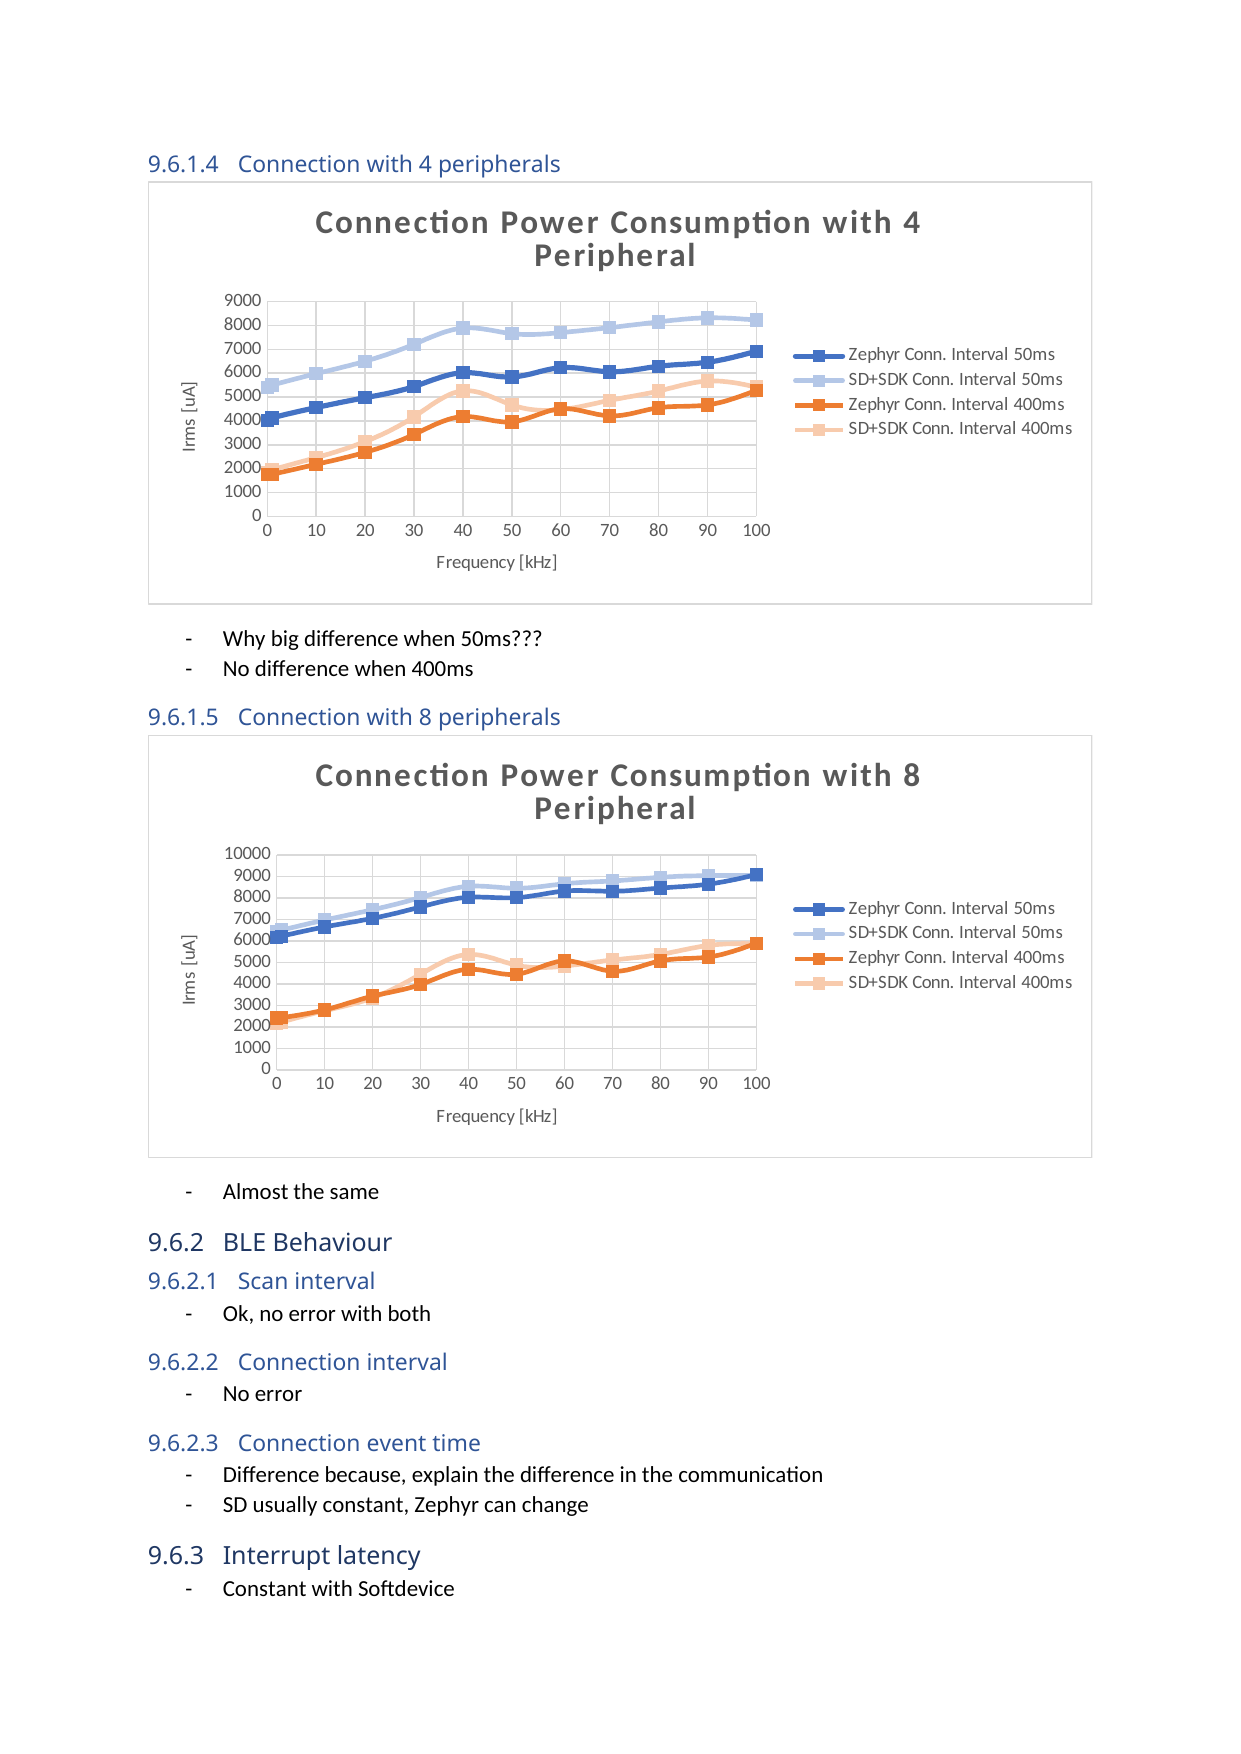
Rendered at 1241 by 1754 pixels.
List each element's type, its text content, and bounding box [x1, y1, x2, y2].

subtitle Scan interval [148, 1265, 1093, 1296]
list Ok, no error with both [185, 1299, 1093, 1327]
subtitle BLE Behaviour [148, 1224, 1093, 1258]
list No error [185, 1379, 1093, 1408]
subtitle Connection with 4 peripherals [148, 148, 1093, 179]
list Difference because, explain the difference in the communication [185, 1460, 1093, 1488]
subtitle Connection event time [148, 1426, 1093, 1458]
list Constant with Softdevice [185, 1574, 1093, 1602]
subtitle Interrupt latency [148, 1537, 1093, 1571]
subtitle Connection with 8 peripherals [148, 701, 1093, 732]
list Why big difference when 50ms??? [185, 624, 1093, 652]
subtitle Connection interval [148, 1346, 1093, 1377]
list No difference when 400ms [185, 654, 1093, 682]
list SD usually constant, Zephyr can change [185, 1490, 1093, 1518]
list Almost the same [185, 1177, 1093, 1205]
